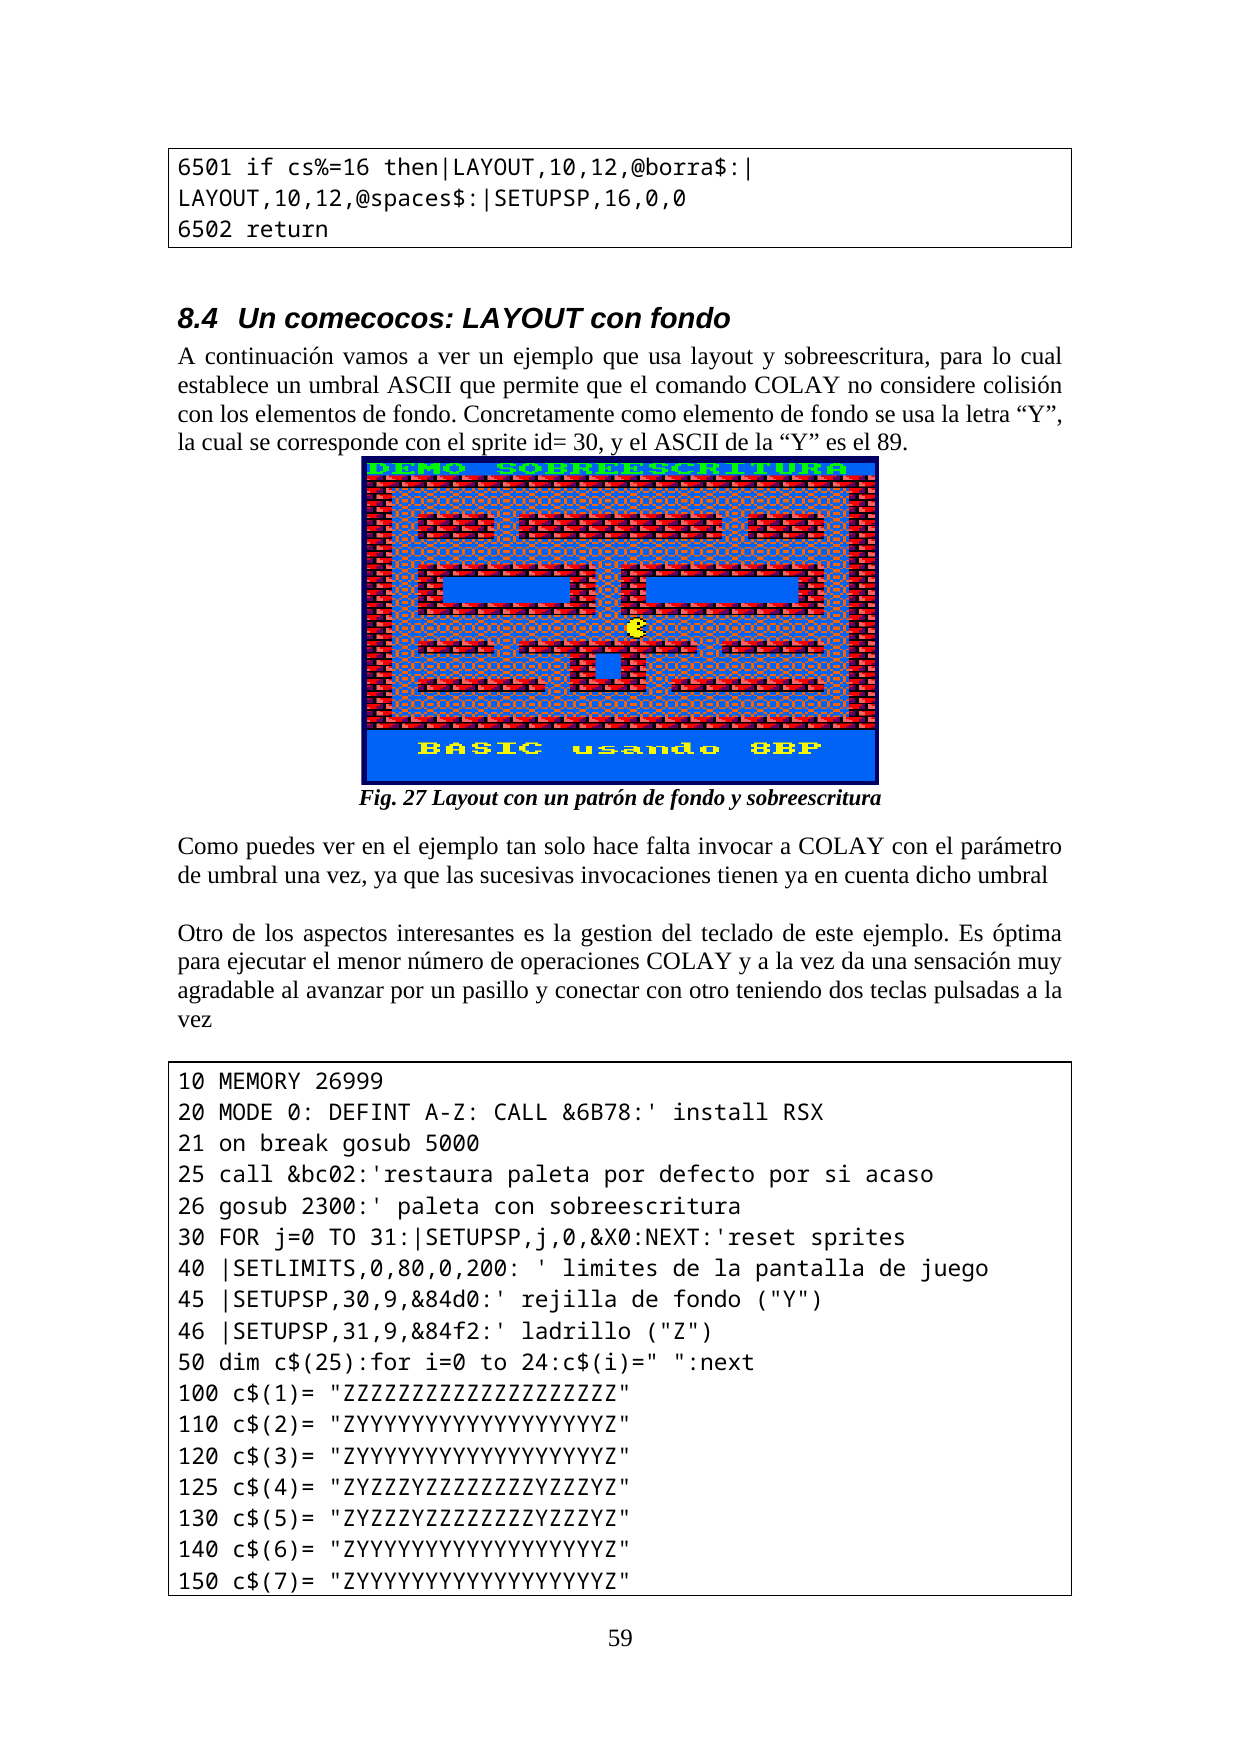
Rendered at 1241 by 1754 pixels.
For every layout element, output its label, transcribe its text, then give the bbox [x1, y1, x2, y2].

text 125 c$(4)= "ZYZZZYZZZZZZZZYZZZYZ" [177, 1471, 1063, 1502]
text 6502 return [169, 210, 1071, 247]
text 120 c$(3)= "ZYYYYYYYYYYYYYYYYYYZ" [177, 1439, 1063, 1471]
text 26 gosub 2300:' paleta con sobreescritura [177, 1189, 1063, 1221]
text 46 |SETUPSP,31,9,&84f2:' ladrillo ("Z") [177, 1314, 1063, 1346]
text 45 |SETUPSP,30,9,&84d0:' rejilla de fondo ("Y") [177, 1283, 1063, 1314]
text 130 c$(5)= "ZYZZZYZZZZZZZZYZZZYZ" [177, 1502, 1063, 1533]
text 100 c$(1)= "ZZZZZZZZZZZZZZZZZZZZ" [177, 1377, 1063, 1408]
text 20 MODE 0: DEFINT A-Z: CALL &6B78:' install RSX [177, 1096, 1063, 1127]
text 150 c$(7)= "ZYYYYYYYYYYYYYYYYYYZ" [177, 1564, 1063, 1595]
picture [361, 456, 879, 785]
text 50 dim c$(25):for i=0 to 24:c$(i)=" ":next [177, 1346, 1063, 1377]
text 6501 if cs%=16 then|LAYOUT,10,12,@borra$:|LAYOUT,10,12,@spaces$:|SETUPSP,16,0,0 [169, 149, 1071, 210]
text 30 FOR j=0 TO 31:|SETUPSP,j,0,&X0:NEXT:'reset sprites [177, 1221, 1063, 1252]
text Como puedes ver en el ejemplo tan solo hace falta invocar a COLAY con el parámetro de umbral una vez, ya que las sucesivas invocaciones tienen ya en cuenta dicho umbral [177, 831, 1063, 889]
text A continuación vamos a ver un ejemplo que usa layout y sobreescritura, para lo cual establece un umbral ASCII que permite que el comando COLAY no considere colisión con los elementos de fondo. Concretamente como elemento de fondo se usa la letra “Y”, la cual se corresponde con el sprite id= 30, y el ASCII de la “Y” es el 89. [177, 341, 1063, 456]
text 10 MEMORY 26999 [169, 1063, 1071, 1096]
subtitle Un comecocos: LAYOUT con fondo [177, 301, 1063, 335]
text 25 call &bc02:'restaura paleta por defecto por si acaso [177, 1158, 1063, 1189]
text 110 c$(2)= "ZYYYYYYYYYYYYYYYYYYZ" [177, 1408, 1063, 1439]
text 40 |SETLIMITS,0,80,0,200: ' limites de la pantalla de juego [177, 1252, 1063, 1283]
text 21 on break gosub 5000 [177, 1127, 1063, 1158]
text Otro de los aspectos interesantes es la gestion del teclado de este ejemplo. Es óptima para ejecutar el menor número de operaciones COLAY y a la vez da una sensación muy agradable al avanzar por un pasillo y conectar con otro teniendo dos teclas pulsadas a la vez [177, 918, 1063, 1033]
text 140 c$(6)= "ZYYYYYYYYYYYYYYYYYYZ" [177, 1533, 1063, 1564]
